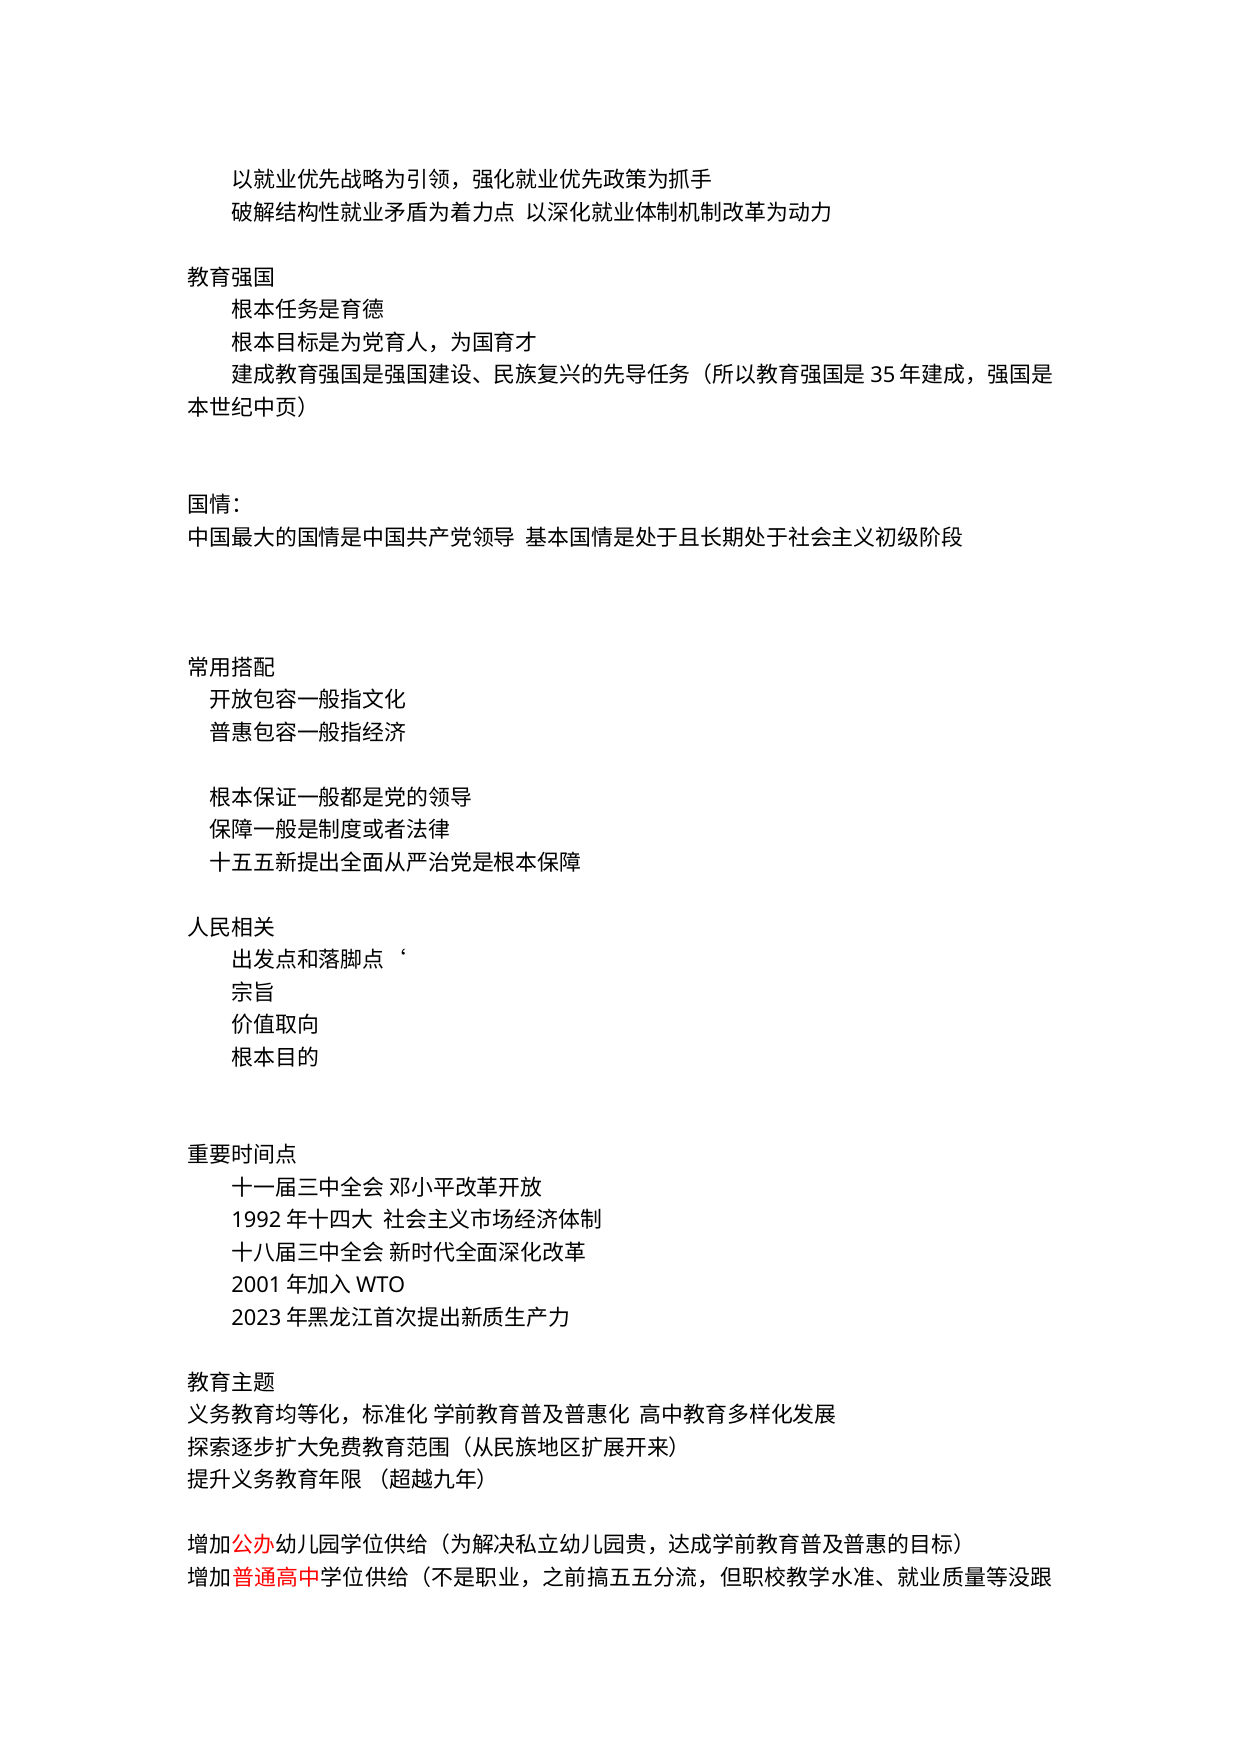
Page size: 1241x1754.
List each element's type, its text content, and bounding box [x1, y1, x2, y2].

text 增加公办幼儿园学位供给（为解决私立幼儿园贵，达成学前教育普及普惠的目标） [187, 1527, 1053, 1559]
text 根本目标是为党育人，为国育才 [187, 324, 1053, 357]
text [187, 1559, 1053, 1592]
text 常用搭配 [187, 649, 1053, 682]
text 以就业优先战略为引领，强化就业优先政策为抓手 [187, 162, 1053, 194]
text 探索逐步扩大免费教育范围（从民族地区扩展开来） [187, 1429, 1053, 1462]
text 普惠包容一般指经济 [187, 714, 1053, 747]
text 根本保证一般都是党的领导 [187, 779, 1053, 812]
text 十八届三中全会 新时代全面深化改革 [187, 1234, 1053, 1267]
text 根本任务是育德 [187, 292, 1053, 324]
text 出发点和落脚点‘ [187, 942, 1053, 974]
text 根本目的 [187, 1039, 1053, 1072]
text 价值取向 [187, 1007, 1053, 1039]
text 十五五新提出全面从严治党是根本保障 [187, 844, 1053, 877]
text 保障一般是制度或者法律 [187, 812, 1053, 844]
text 开放包容一般指文化 [187, 682, 1053, 714]
text 十一届三中全会 邓小平改革开放 [187, 1169, 1053, 1202]
text 教育强国 [187, 259, 1053, 292]
text 宗旨 [187, 974, 1053, 1007]
text 2023年黑龙江首次提出新质生产力 [187, 1299, 1053, 1332]
text 破解结构性就业矛盾为着力点 以深化就业体制机制改革为动力 [187, 194, 1053, 227]
text 中国最大的国情是中国共产党领导 基本国情是处于且长期处于社会主义初级阶段 [187, 519, 1053, 552]
text 2001年加入WTO [187, 1267, 1053, 1299]
text 人民相关 [187, 909, 1053, 942]
text 教育主题 [187, 1364, 1053, 1397]
text 1992年十四大 社会主义市场经济体制 [187, 1202, 1053, 1234]
text 国情： [187, 487, 1053, 519]
text 建成教育强国是强国建设、民族复兴的先导任务（所以教育强国是35年建成，强国是本世纪中页） [187, 357, 1053, 422]
text 义务教育均等化，标准化 学前教育普及普惠化 高中教育多样化发展 [187, 1397, 1053, 1429]
text 重要时间点 [187, 1137, 1053, 1169]
text 提升义务教育年限 （超越九年） [187, 1462, 1053, 1494]
